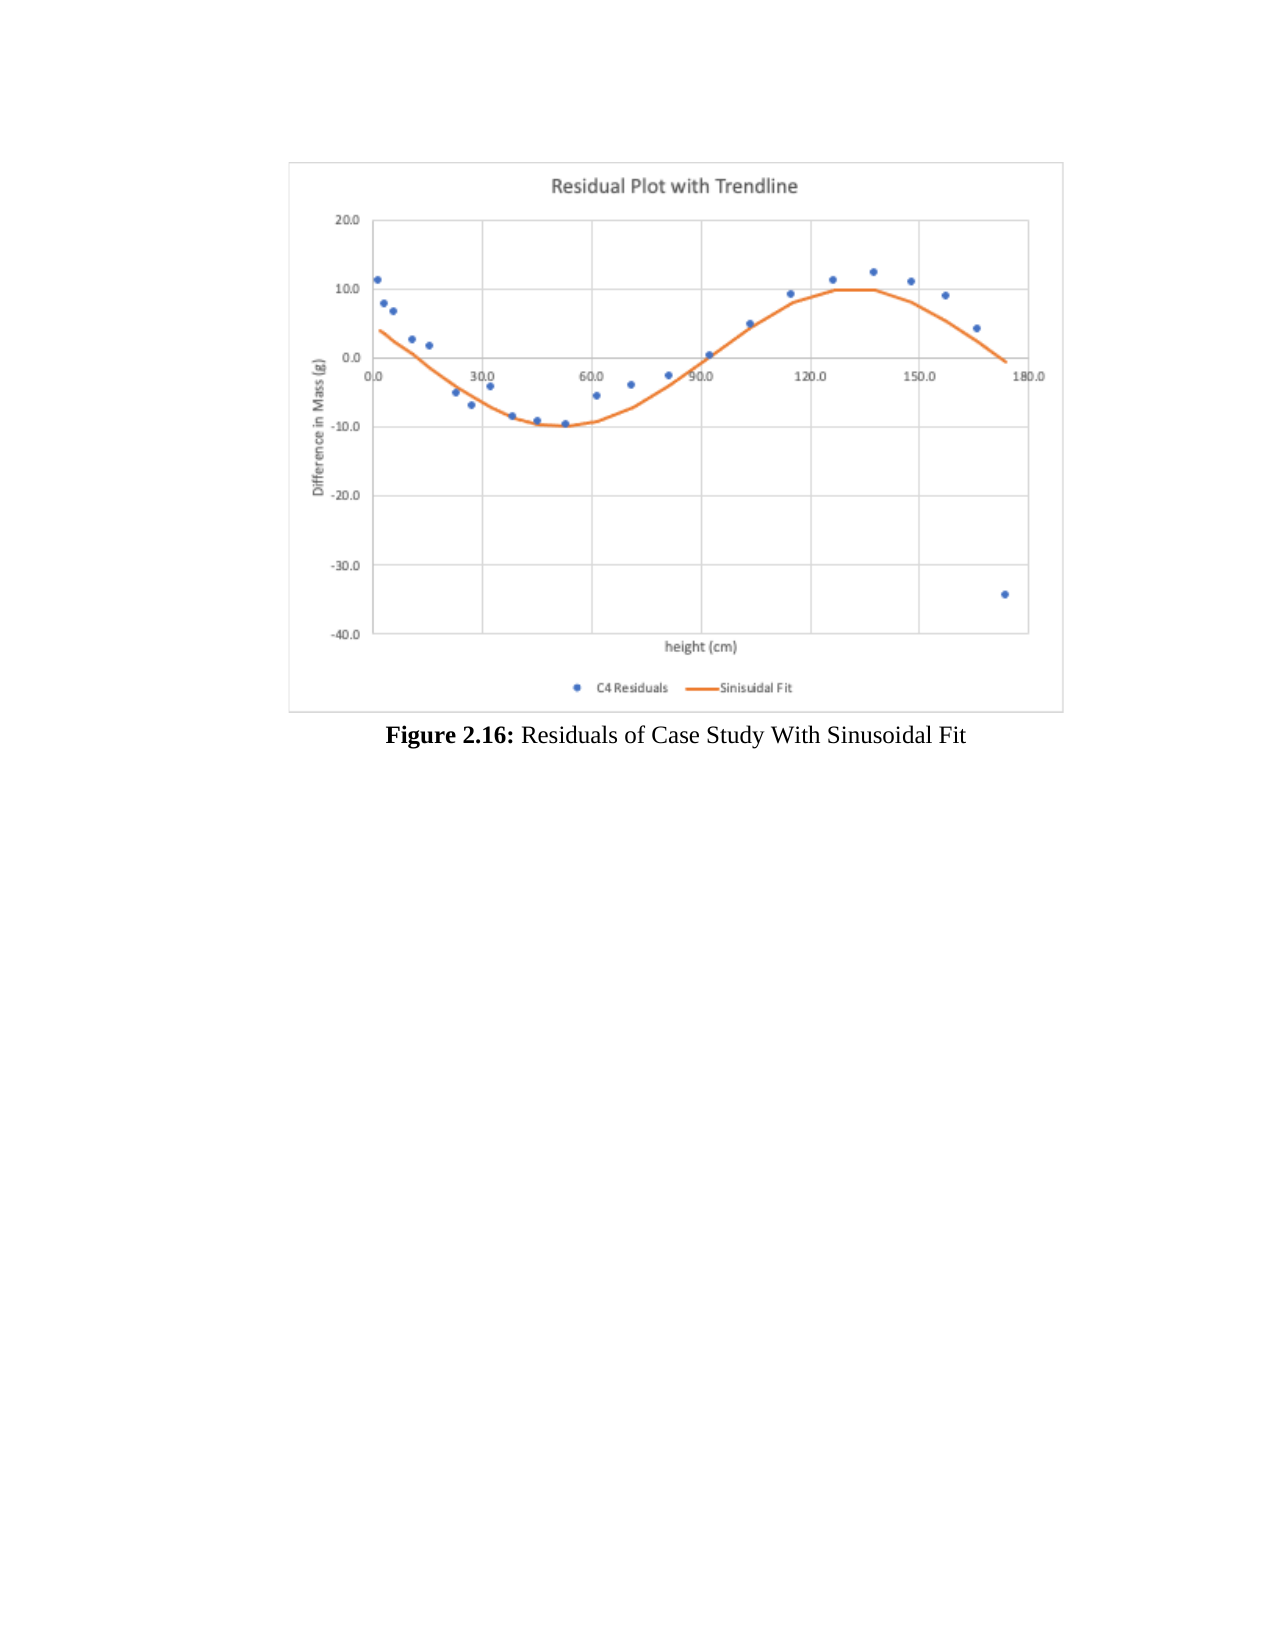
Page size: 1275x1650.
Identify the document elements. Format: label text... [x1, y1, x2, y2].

picture [288, 162, 1064, 713]
table_header Figure 2.16: Residuals of Case Study With Sinusoidal Fit [152, 152, 1125, 766]
